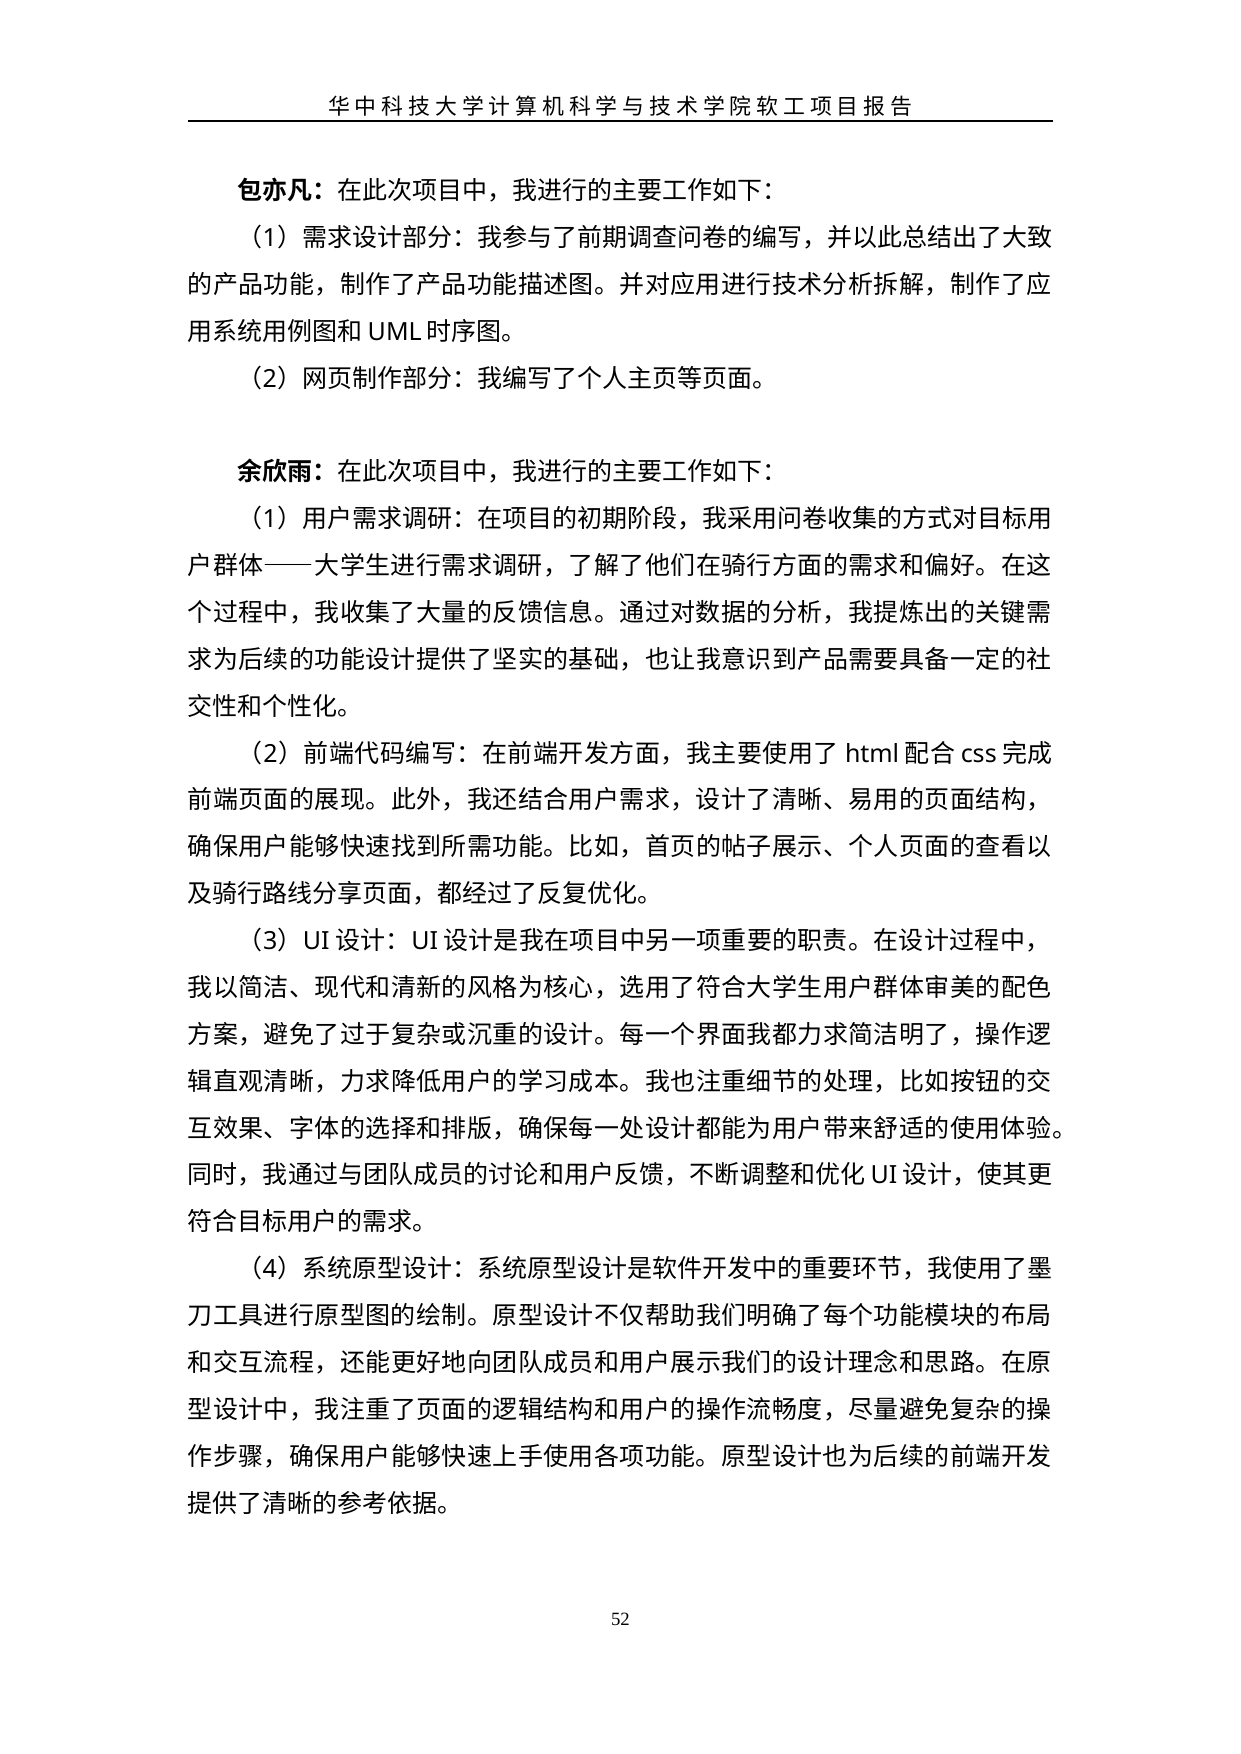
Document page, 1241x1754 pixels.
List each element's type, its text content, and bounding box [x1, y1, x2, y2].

text （4）系统原型设计：系统原型设计是软件开发中的重要环节，我使用了墨刀工具进行原型图的绘制。原型设计不仅帮助我们明确了每个功能模块的布局和交互流程，还能更好地向团队成员和用户展示我们的设计理念和思路。在原型设计中，我注重了页面的逻辑结构和用户的操作流畅度，尽量避免复杂的操作步骤，确保用户能够快速上手使用各项功能。原型设计也为后续的前端开发提供了清晰的参考依据。 [187, 1240, 1053, 1521]
text （1）需求设计部分：我参与了前期调查问卷的编写，并以此总结出了大致的产品功能，制作了产品功能描述图。并对应用进行技术分析拆解，制作了应用系统用例图和UML时序图。 [187, 209, 1053, 349]
text （2）网页制作部分：我编写了个人主页等页面。 [187, 349, 1053, 396]
text （1）用户需求调研：在项目的初期阶段，我采用问卷收集的方式对目标用户群体——大学生进行需求调研，了解了他们在骑行方面的需求和偏好。在这个过程中，我收集了大量的反馈信息。通过对数据的分析，我提炼出的关键需求为后续的功能设计提供了坚实的基础，也让我意识到产品需要具备一定的社交性和个性化。 [187, 490, 1053, 724]
text （2）前端代码编写：在前端开发方面，我主要使用了html配合css完成前端页面的展现。此外，我还结合用户需求，设计了清晰、易用的页面结构，确保用户能够快速找到所需功能。比如，首页的帖子展示、个人页面的查看以及骑行路线分享页面，都经过了反复优化。 [187, 724, 1053, 912]
text 包亦凡：在此次项目中，我进行的主要工作如下： [187, 162, 1053, 209]
text 余欣雨：在此次项目中，我进行的主要工作如下： [187, 443, 1053, 490]
text （3）UI设计：UI设计是我在项目中另一项重要的职责。在设计过程中，我以简洁、现代和清新的风格为核心，选用了符合大学生用户群体审美的配色方案，避免了过于复杂或沉重的设计。每一个界面我都力求简洁明了，操作逻辑直观清晰，力求降低用户的学习成本。我也注重细节的处理，比如按钮的交互效果、字体的选择和排版，确保每一处设计都能为用户带来舒适的使用体验。同时，我通过与团队成员的讨论和用户反馈，不断调整和优化UI设计，使其更符合目标用户的需求。 [187, 912, 1053, 1240]
